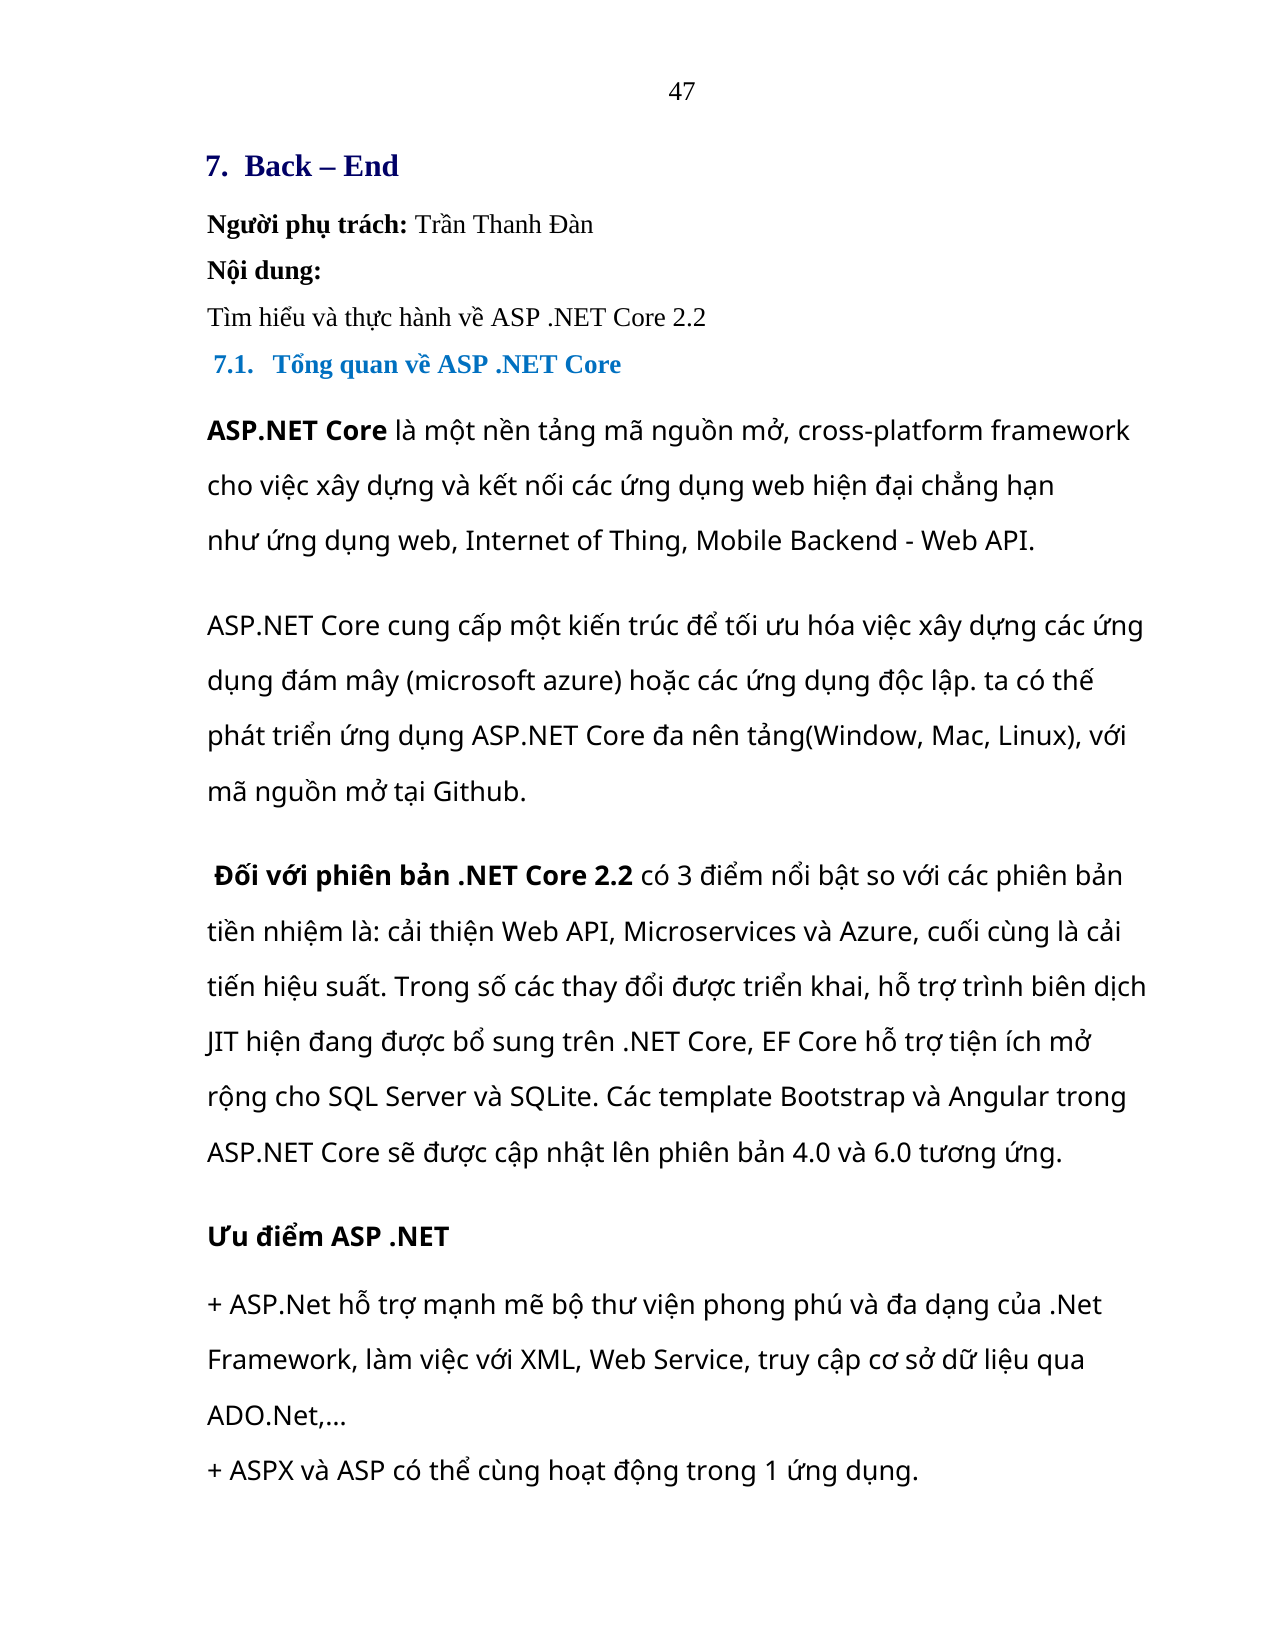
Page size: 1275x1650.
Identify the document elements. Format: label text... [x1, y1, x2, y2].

text + ASPX và ASP có thể cùng hoạt động trong 1 ứng dụng. [207, 1451, 1157, 1488]
text Đối với phiên bản .NET Core 2.2 có 3 điểm nổi bật so với các phiên bản tiền nhiệm là: cải thiện Web API, Microservices và Azure, cuối cùng là cải tiến hiệu suất. Trong số các thay đổi được triển khai, hỗ trợ trình biên dịch JIT hiện đang được bổ sung trên .NET Core, EF Core hỗ trợ tiện ích mở rộng cho SQL Server và SQLite. Các template Bootstrap và Angular trong ASP.NET Core sẽ được cập nhật lên phiên bản 4.0 và 6.0 tương ứng. [207, 857, 1157, 1170]
text + ASP.Net hỗ trợ mạnh mẽ bộ thư viện phong phú và đa dạng của .Net Framework, làm việc với XML, Web Service, truy cập cơ sở dữ liệu qua ADO.Net,… [207, 1286, 1157, 1433]
text Tìm hiểu và thực hành về ASP .NET Core 2.2 [207, 301, 1157, 332]
text ASP.NET Core là một nền tảng mã nguồn mở, cross-platform framework cho việc xây dựng và kết nối các ứng dụng web hiện đại chẳng hạn như ứng dụng web, Internet of Thing, Mobile Backend - Web API. [207, 411, 1157, 559]
text ASP.NET Core cung cấp một kiến trúc để tối ưu hóa việc xây dựng các ứng dụng đám mây (microsoft azure) hoặc các ứng dụng độc lập. ta có thế phát triển ứng dụng ASP.NET Core đa nên tảng(Window, Mac, Linux), với mã nguồn mở tại Github. [207, 606, 1157, 809]
text Tổng quan về ASP .NET Core [254, 348, 1157, 379]
text Ưu điểm ASP .NET [207, 1218, 1157, 1254]
text Back – End [205, 148, 1157, 184]
text Người phụ trách: Trần Thanh Đàn [207, 208, 1157, 239]
text Nội dung: [207, 254, 1157, 286]
